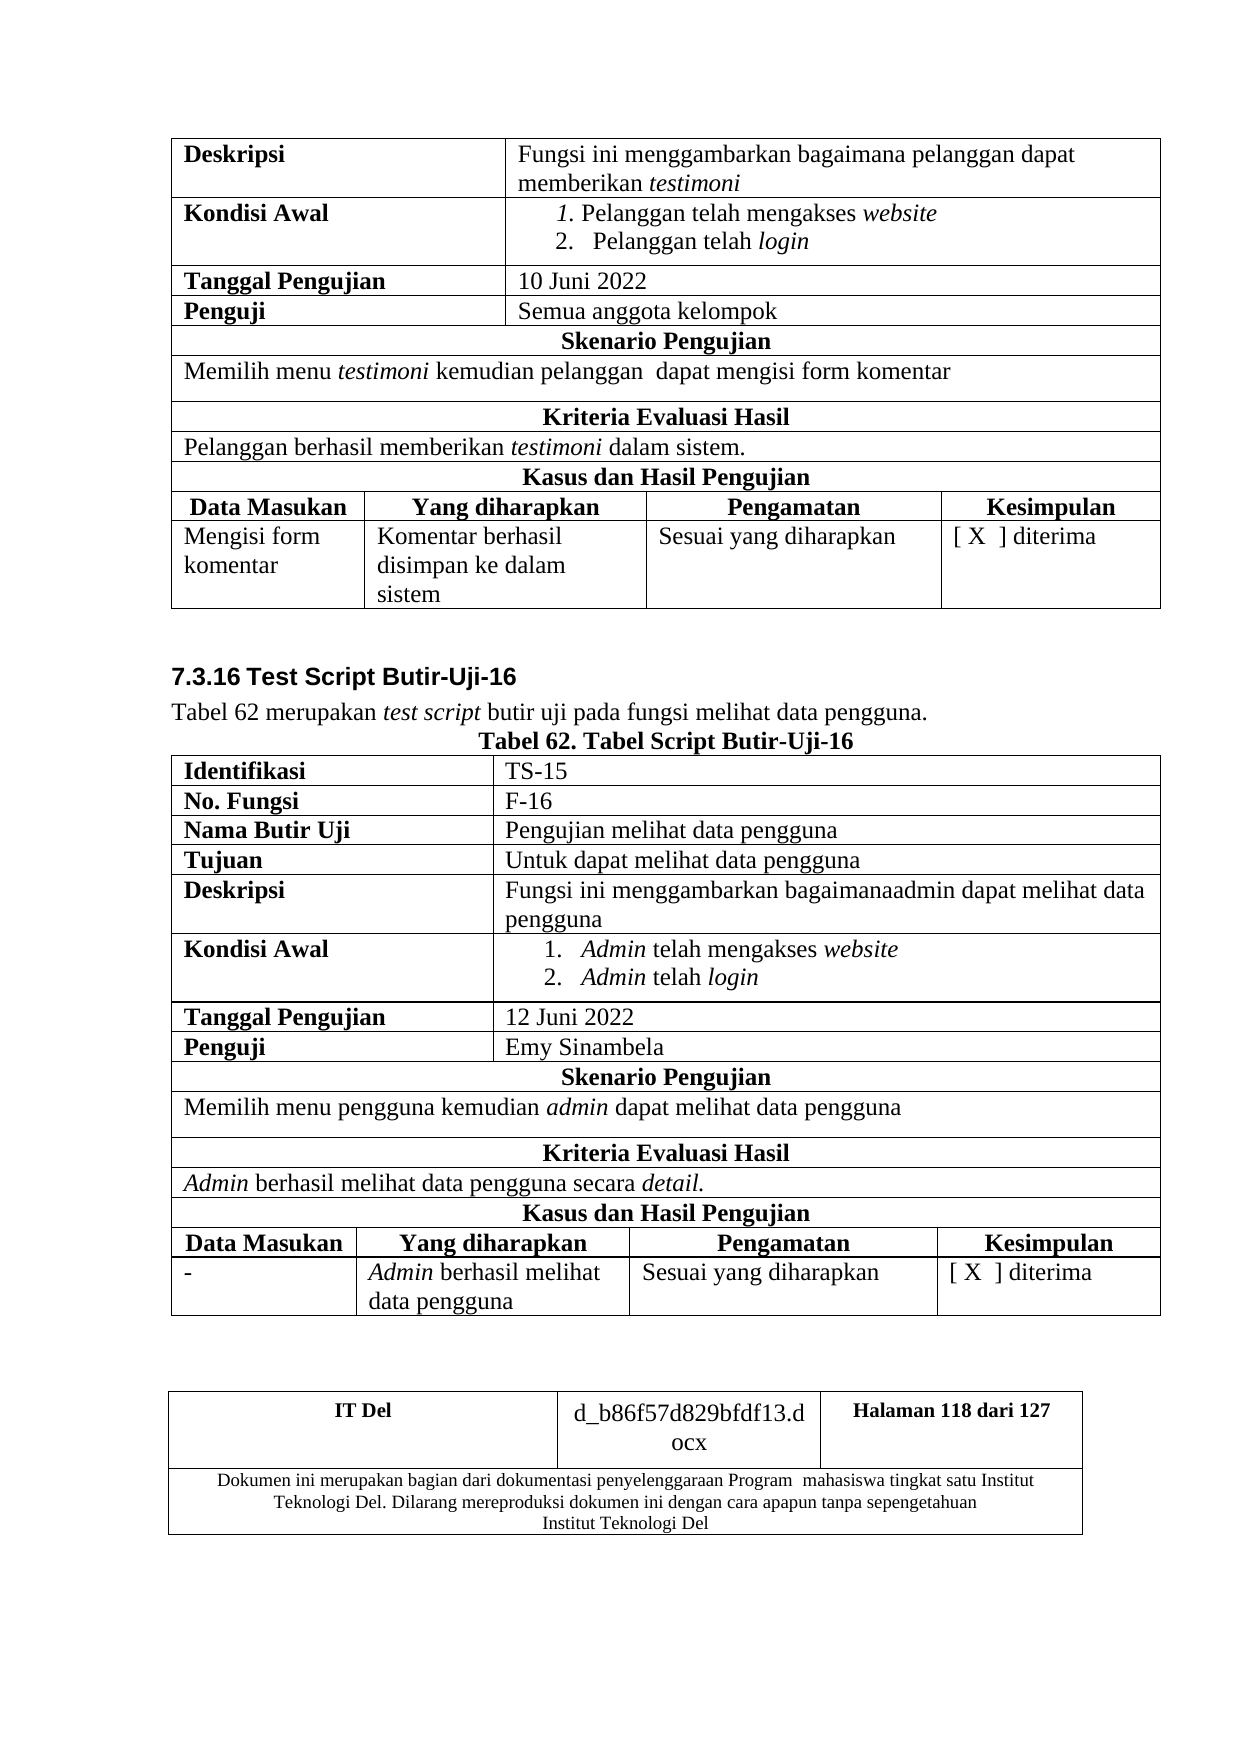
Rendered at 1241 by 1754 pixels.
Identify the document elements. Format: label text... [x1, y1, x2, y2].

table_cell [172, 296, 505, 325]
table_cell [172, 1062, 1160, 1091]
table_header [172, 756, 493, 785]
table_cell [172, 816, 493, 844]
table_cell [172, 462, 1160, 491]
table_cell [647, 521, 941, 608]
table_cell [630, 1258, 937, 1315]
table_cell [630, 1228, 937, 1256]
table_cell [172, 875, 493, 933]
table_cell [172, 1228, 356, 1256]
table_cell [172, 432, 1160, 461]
subtitle Test Script Butir-Uji-16 [171, 662, 1161, 691]
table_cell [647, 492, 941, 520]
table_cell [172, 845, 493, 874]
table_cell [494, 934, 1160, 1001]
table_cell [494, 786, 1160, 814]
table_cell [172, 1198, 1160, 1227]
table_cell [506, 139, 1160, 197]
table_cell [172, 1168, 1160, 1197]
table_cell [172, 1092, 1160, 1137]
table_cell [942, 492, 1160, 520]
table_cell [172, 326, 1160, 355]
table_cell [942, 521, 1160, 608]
text Tabel 62 merupakan test script butir uji pada fungsi melihat data pengguna. [171, 697, 1161, 726]
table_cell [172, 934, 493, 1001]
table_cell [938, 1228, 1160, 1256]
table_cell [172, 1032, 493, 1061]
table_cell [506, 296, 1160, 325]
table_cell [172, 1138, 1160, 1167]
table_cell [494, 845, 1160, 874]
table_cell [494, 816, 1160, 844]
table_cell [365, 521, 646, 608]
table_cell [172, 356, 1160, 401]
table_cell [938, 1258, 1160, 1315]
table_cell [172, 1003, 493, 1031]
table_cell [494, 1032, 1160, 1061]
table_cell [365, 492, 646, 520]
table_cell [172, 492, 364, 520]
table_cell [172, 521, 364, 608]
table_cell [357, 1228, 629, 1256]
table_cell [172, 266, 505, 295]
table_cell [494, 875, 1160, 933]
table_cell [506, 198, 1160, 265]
text Tabel 62. Tabel Script Butir-Uji-16 [171, 726, 1161, 755]
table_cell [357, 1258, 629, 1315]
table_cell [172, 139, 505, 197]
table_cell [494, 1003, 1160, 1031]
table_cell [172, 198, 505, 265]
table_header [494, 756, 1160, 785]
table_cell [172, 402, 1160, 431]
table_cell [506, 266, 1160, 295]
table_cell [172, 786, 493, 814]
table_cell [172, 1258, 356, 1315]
